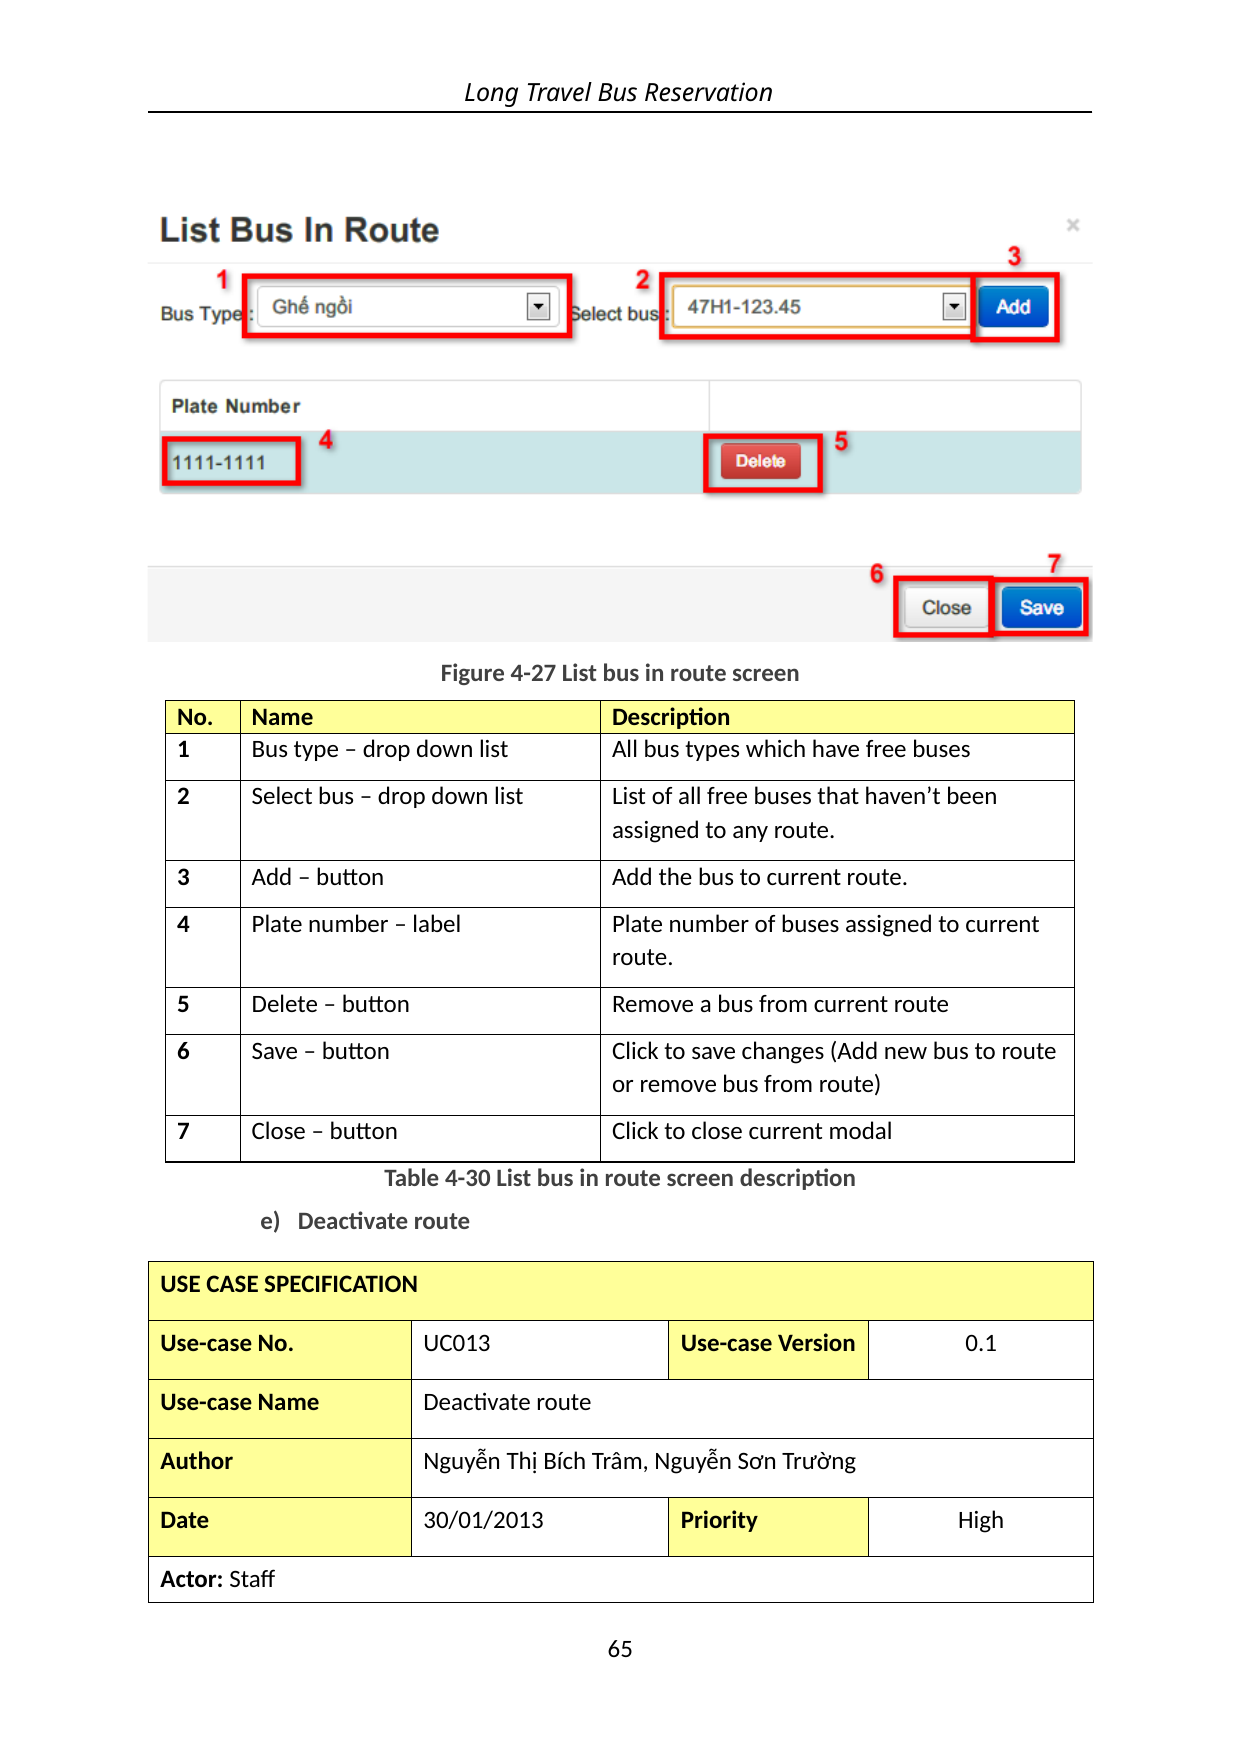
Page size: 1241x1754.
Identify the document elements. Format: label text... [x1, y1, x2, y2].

table_header USE CASE SPECIFICATION [149, 1262, 1093, 1320]
table_cell Close – button [241, 1116, 600, 1161]
table_cell Plate number of buses assigned to current route. [601, 908, 1074, 987]
table_cell Remove a bus from current route [601, 988, 1074, 1034]
table_cell Plate number – label [241, 908, 600, 987]
table_cell Add – button [241, 861, 600, 907]
table_cell 2 [166, 781, 240, 860]
table_header No. [166, 701, 240, 733]
table_cell Use-case No. [149, 1321, 411, 1379]
table_cell List of all free buses that haven’t been assigned to any route. [601, 781, 1074, 860]
table_cell Bus type – drop down list [241, 734, 600, 779]
table_cell 5 [166, 988, 240, 1034]
table_cell Select bus – drop down list [241, 781, 600, 860]
table_cell Use-case Name [149, 1380, 411, 1438]
table_header Name [241, 701, 600, 733]
table_cell Deactivate route [412, 1380, 1093, 1438]
table_cell Click to save changes (Add new bus to route or remove bus from route) [601, 1035, 1074, 1114]
table_header Description [601, 701, 1074, 733]
table_cell Delete – button [241, 988, 600, 1034]
table_cell Priority [669, 1498, 868, 1556]
table_cell Add the bus to current route. [601, 861, 1074, 907]
table_cell 1 [166, 734, 240, 779]
list Deactivate route [260, 1205, 1092, 1236]
table_cell Nguyễn Thị Bích Trâm, Nguyễn Sơn Trường [412, 1439, 1093, 1497]
table_cell 0.1 [869, 1321, 1093, 1379]
table_cell Date [149, 1498, 411, 1556]
table_cell Save – button [241, 1035, 600, 1114]
table_cell Author [149, 1439, 411, 1497]
picture [147, 206, 1093, 642]
table_cell UC013 [412, 1321, 668, 1379]
table_cell All bus types which have free buses [601, 734, 1074, 779]
table_cell 7 [166, 1116, 240, 1161]
table_cell 6 [166, 1035, 240, 1114]
table_cell Click to close current modal [601, 1116, 1074, 1161]
table_cell 3 [166, 861, 240, 907]
table_cell Use-case Version [669, 1321, 868, 1379]
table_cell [149, 1557, 1093, 1602]
table_cell High [869, 1498, 1093, 1556]
table_cell 4 [166, 908, 240, 987]
table_cell 30/01/2013 [412, 1498, 668, 1556]
